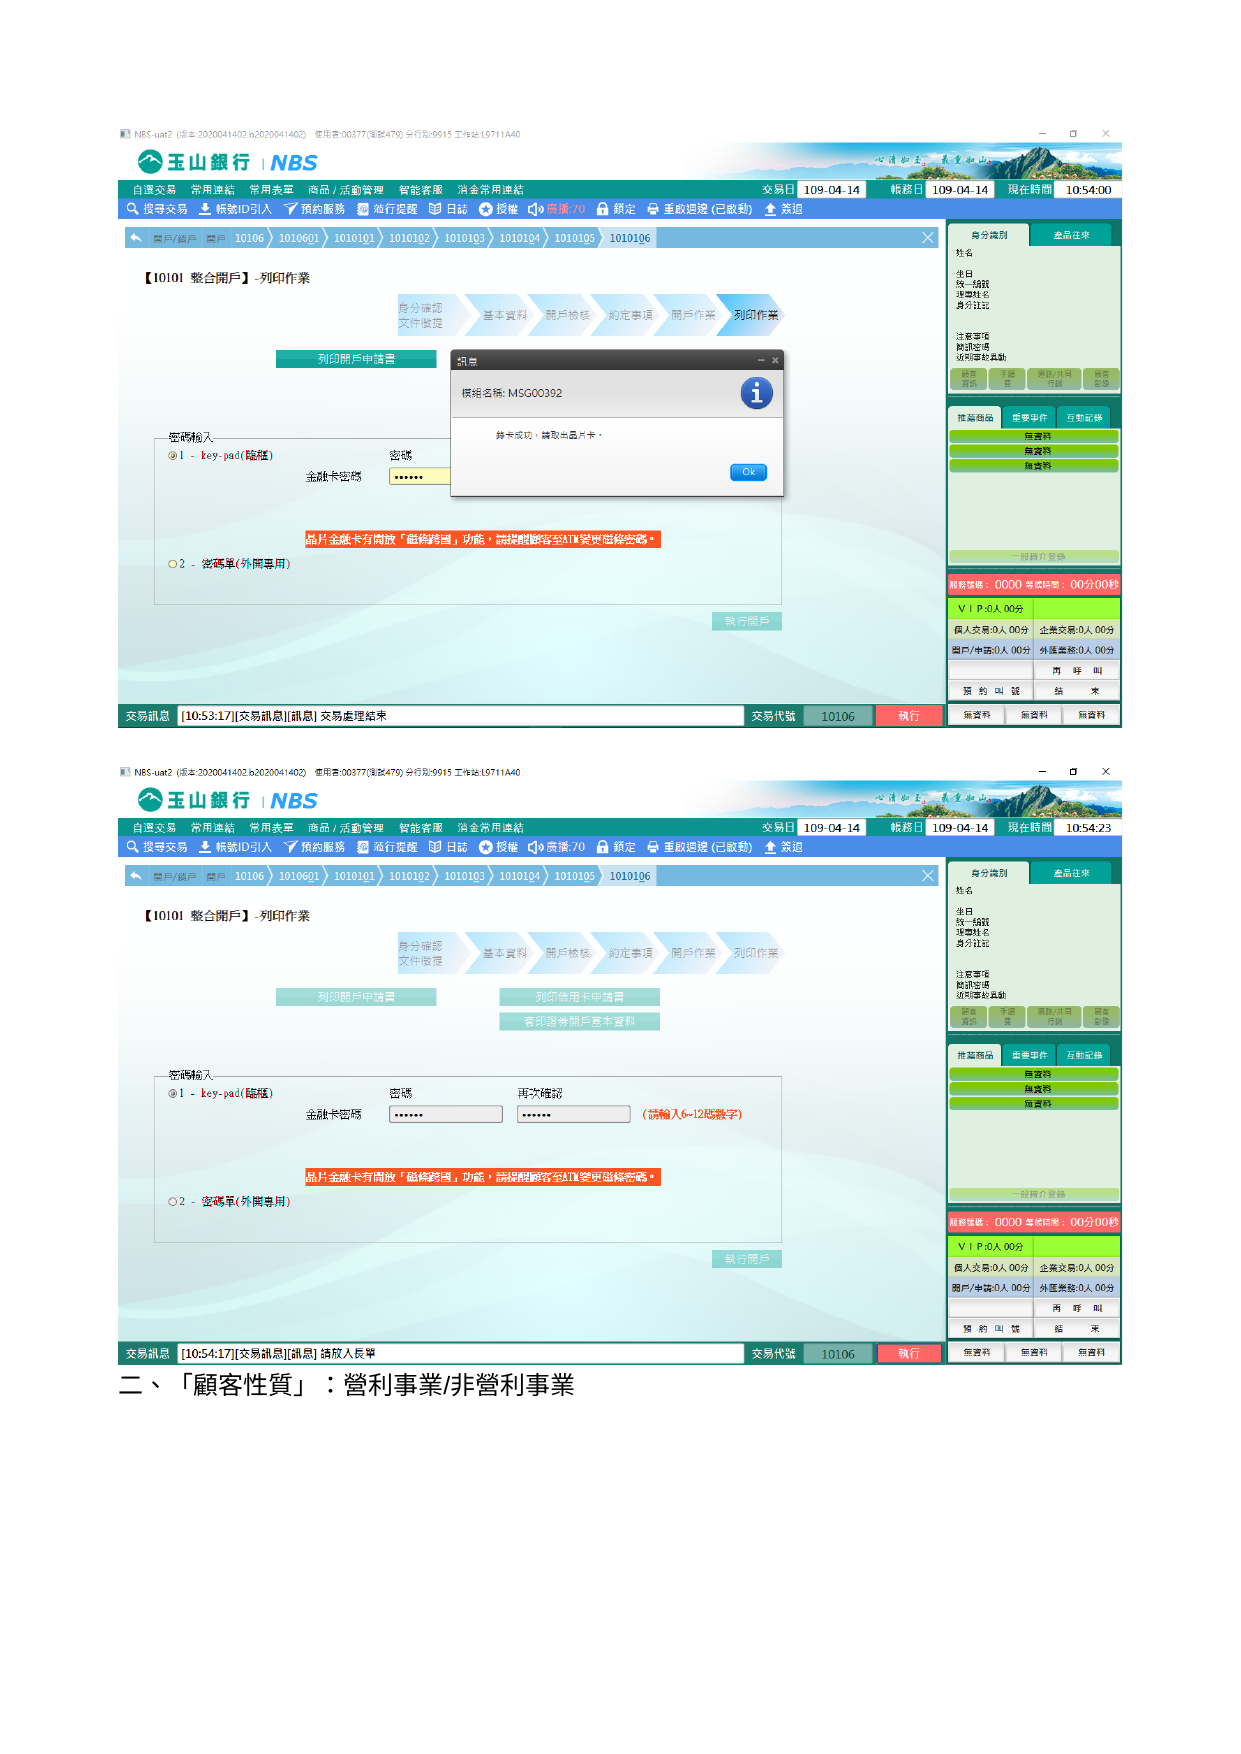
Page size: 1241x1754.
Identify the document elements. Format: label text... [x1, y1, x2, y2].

picture [118, 127, 1123, 728]
picture [118, 764, 1123, 1365]
text 二、「顧客性質」：營利事業/非營利事業 [118, 1365, 1072, 1402]
